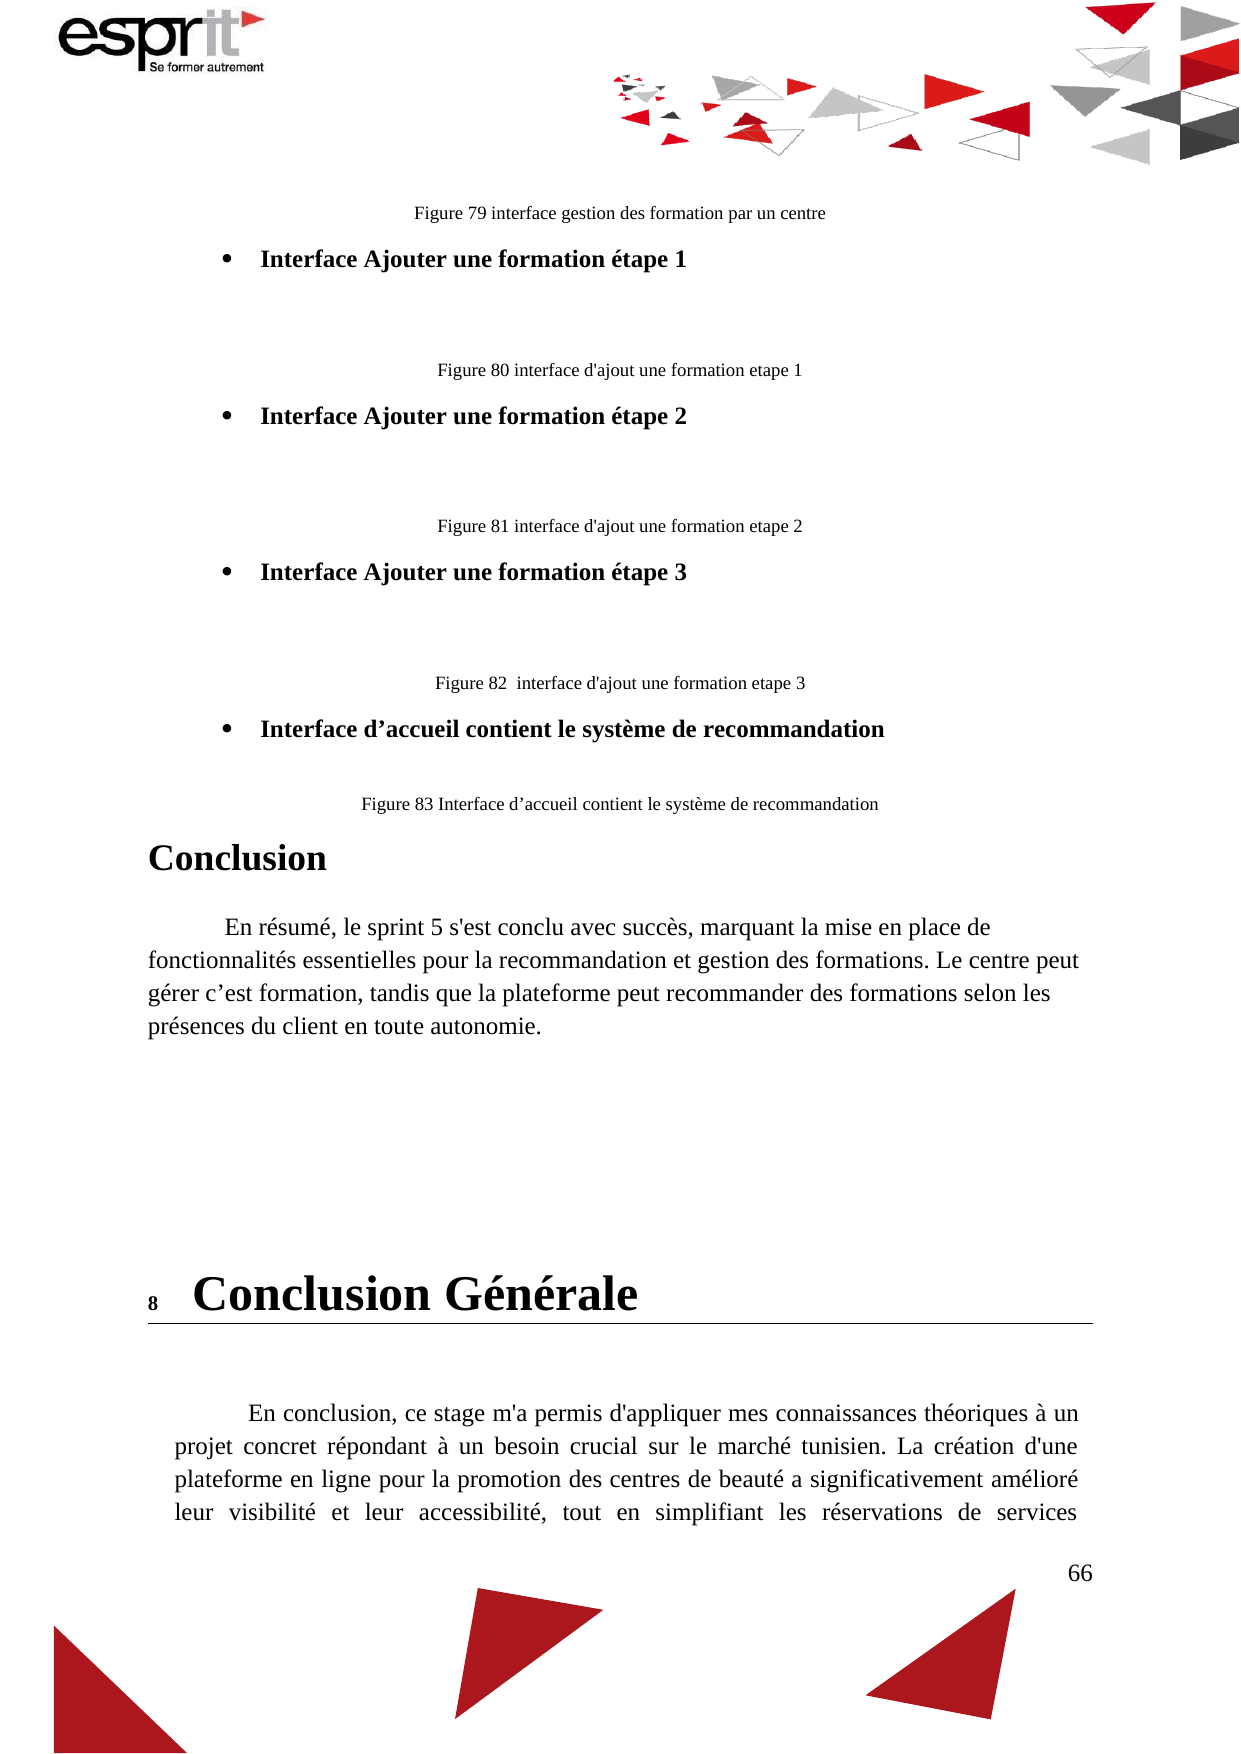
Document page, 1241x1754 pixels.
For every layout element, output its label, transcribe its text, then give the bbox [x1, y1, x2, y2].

text En résumé, le sprint 5 s'est conclu avec succès, marquant la mise en place de fonctionnalités essentielles pour la recommandation et gestion des formations. Le centre peut gérer c’est formation, tandis que la plateforme peut recommander des formations selon les présences du client en toute autonomie. [148, 912, 1093, 1040]
list Interface Ajouter une formation étape 2 [223, 401, 1093, 429]
text Figure 83 Interface d’accueil contient le système de recommandation [148, 792, 1093, 814]
list Interface Ajouter une formation étape 3 [223, 557, 1093, 586]
text Figure 82 interface d'ajout une formation etape 3 [148, 672, 1093, 693]
subtitle Conclusion [148, 835, 1093, 878]
text Figure 80 interface d'ajout une formation etape 1 [148, 358, 1093, 380]
list Interface Ajouter une formation étape 1 [223, 244, 1093, 273]
text Figure 79 interface gestion des formation par un centre [148, 202, 1093, 223]
picture [613, 0, 1241, 167]
picture [54, 7, 269, 75]
list Interface d’accueil contient le système de recommandation [223, 714, 1093, 743]
subtitle Conclusion Générale [148, 1264, 1093, 1323]
text Figure 81 interface d'ajout une formation etape 2 [148, 515, 1093, 537]
